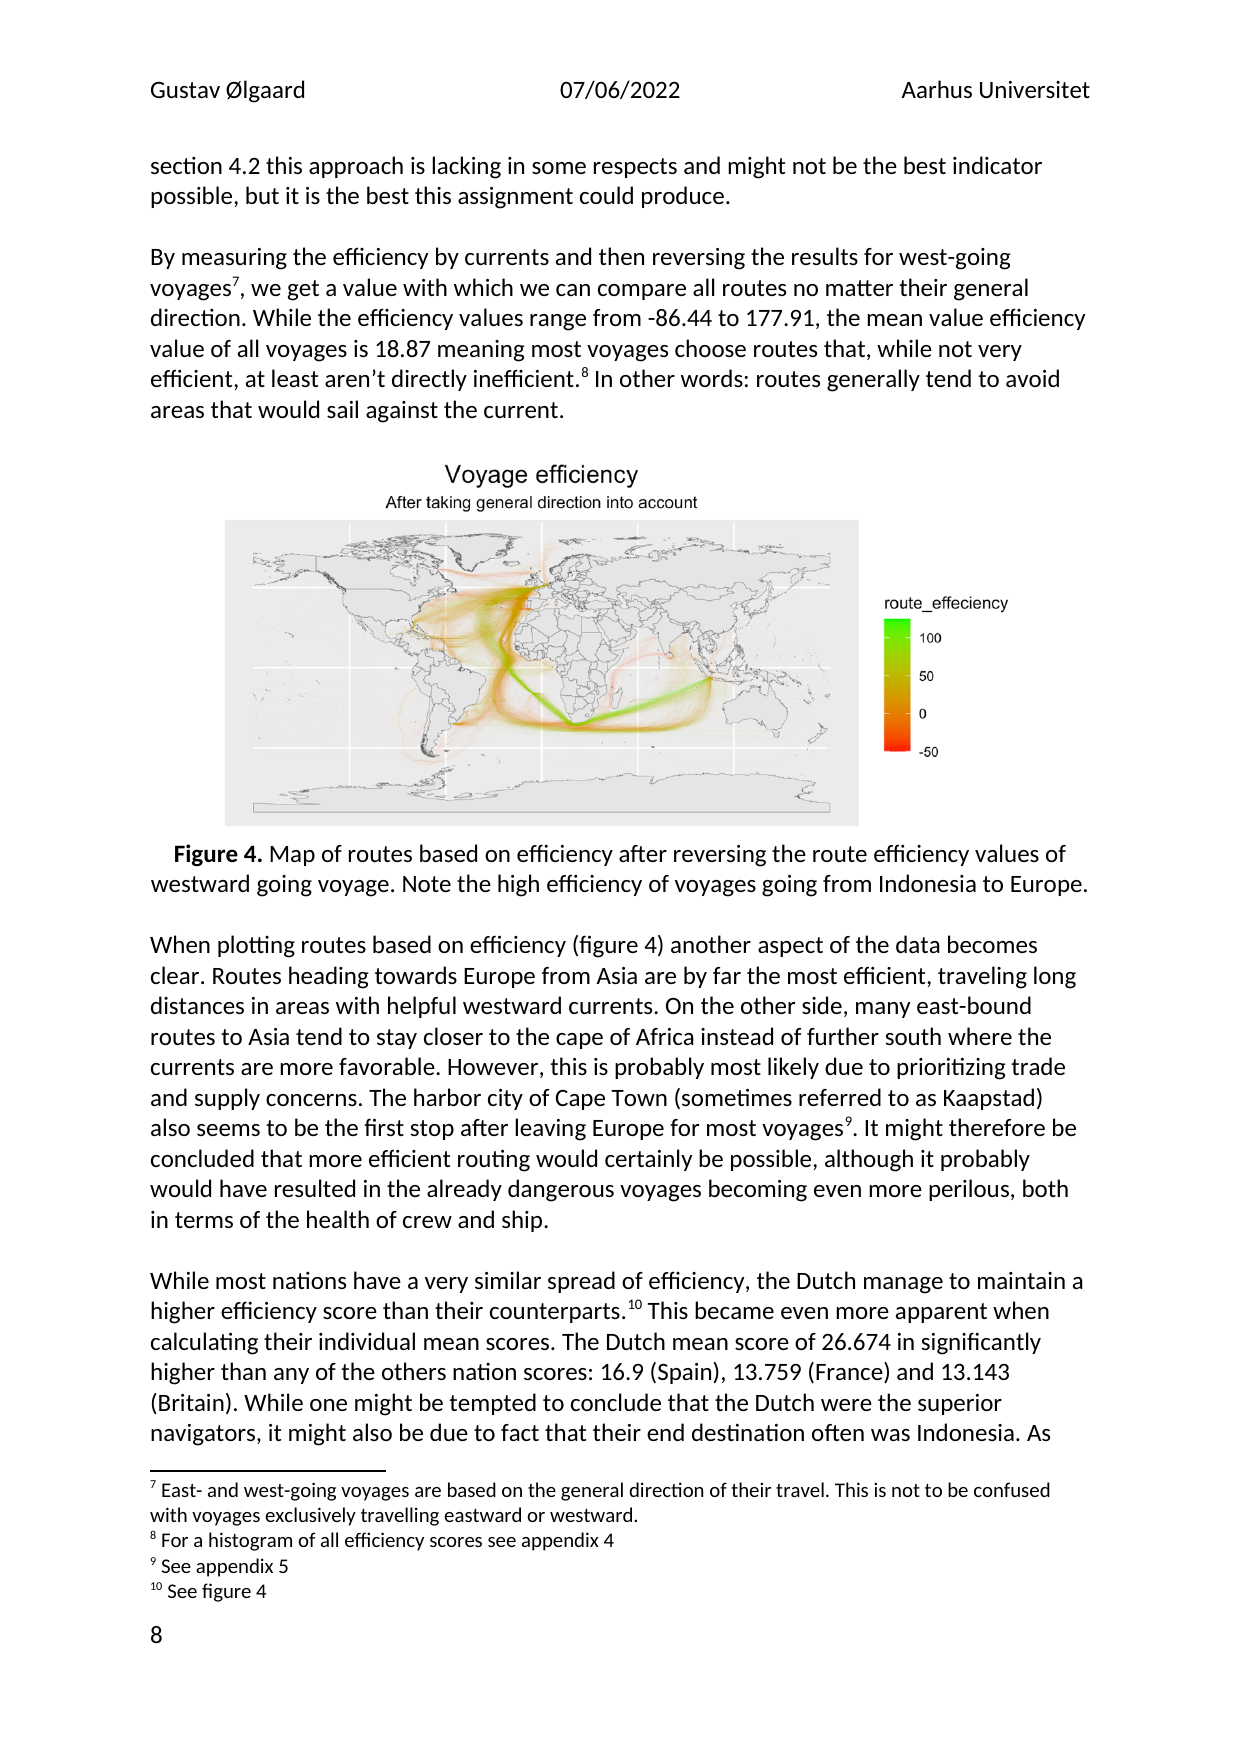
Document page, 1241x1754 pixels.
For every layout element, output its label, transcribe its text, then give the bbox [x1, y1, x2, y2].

text When plotting routes based on efficiency (figure 4) another aspect of the data becomes clear. Routes heading towards Europe from Asia are by far the most efficient, traveling long distances in areas with helpful westward currents. On the other side, many east-bound routes to Asia tend to stay closer to the cape of Africa instead of further south where the currents are more favorable. However, this is probably most likely due to prioritizing trade and supply concerns. The harbor city of Cape Town (sometimes referred to as Kaapstad) also seems to be the first stop after leaving Europe for most voyages. It might therefore be concluded that more efficient routing would certainly be possible, although it probably would have resulted in the already dangerous voyages becoming even more perilous, both in terms of the health of crew and ship. [150, 929, 1090, 1234]
text By measuring the efficiency by currents and then reversing the results for west-going voyages, we get a value with which we can compare all routes no matter their general direction. While the efficiency values range from -86.44 to 177.91, the mean value efficiency value of all voyages is 18.87 meaning most voyages choose routes that, while not very efficient, at least aren’t directly inefficient. In other words: routes generally tend to avoid areas that would sail against the current. [150, 242, 1090, 425]
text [150, 1265, 1090, 1448]
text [150, 150, 1090, 211]
picture [216, 455, 1025, 838]
text Figure 4. Map of routes based on efficiency after reversing the route efficiency values of westward going voyage. Note the high efficiency of voyages going from Indonesia to Europe. [150, 838, 1090, 899]
